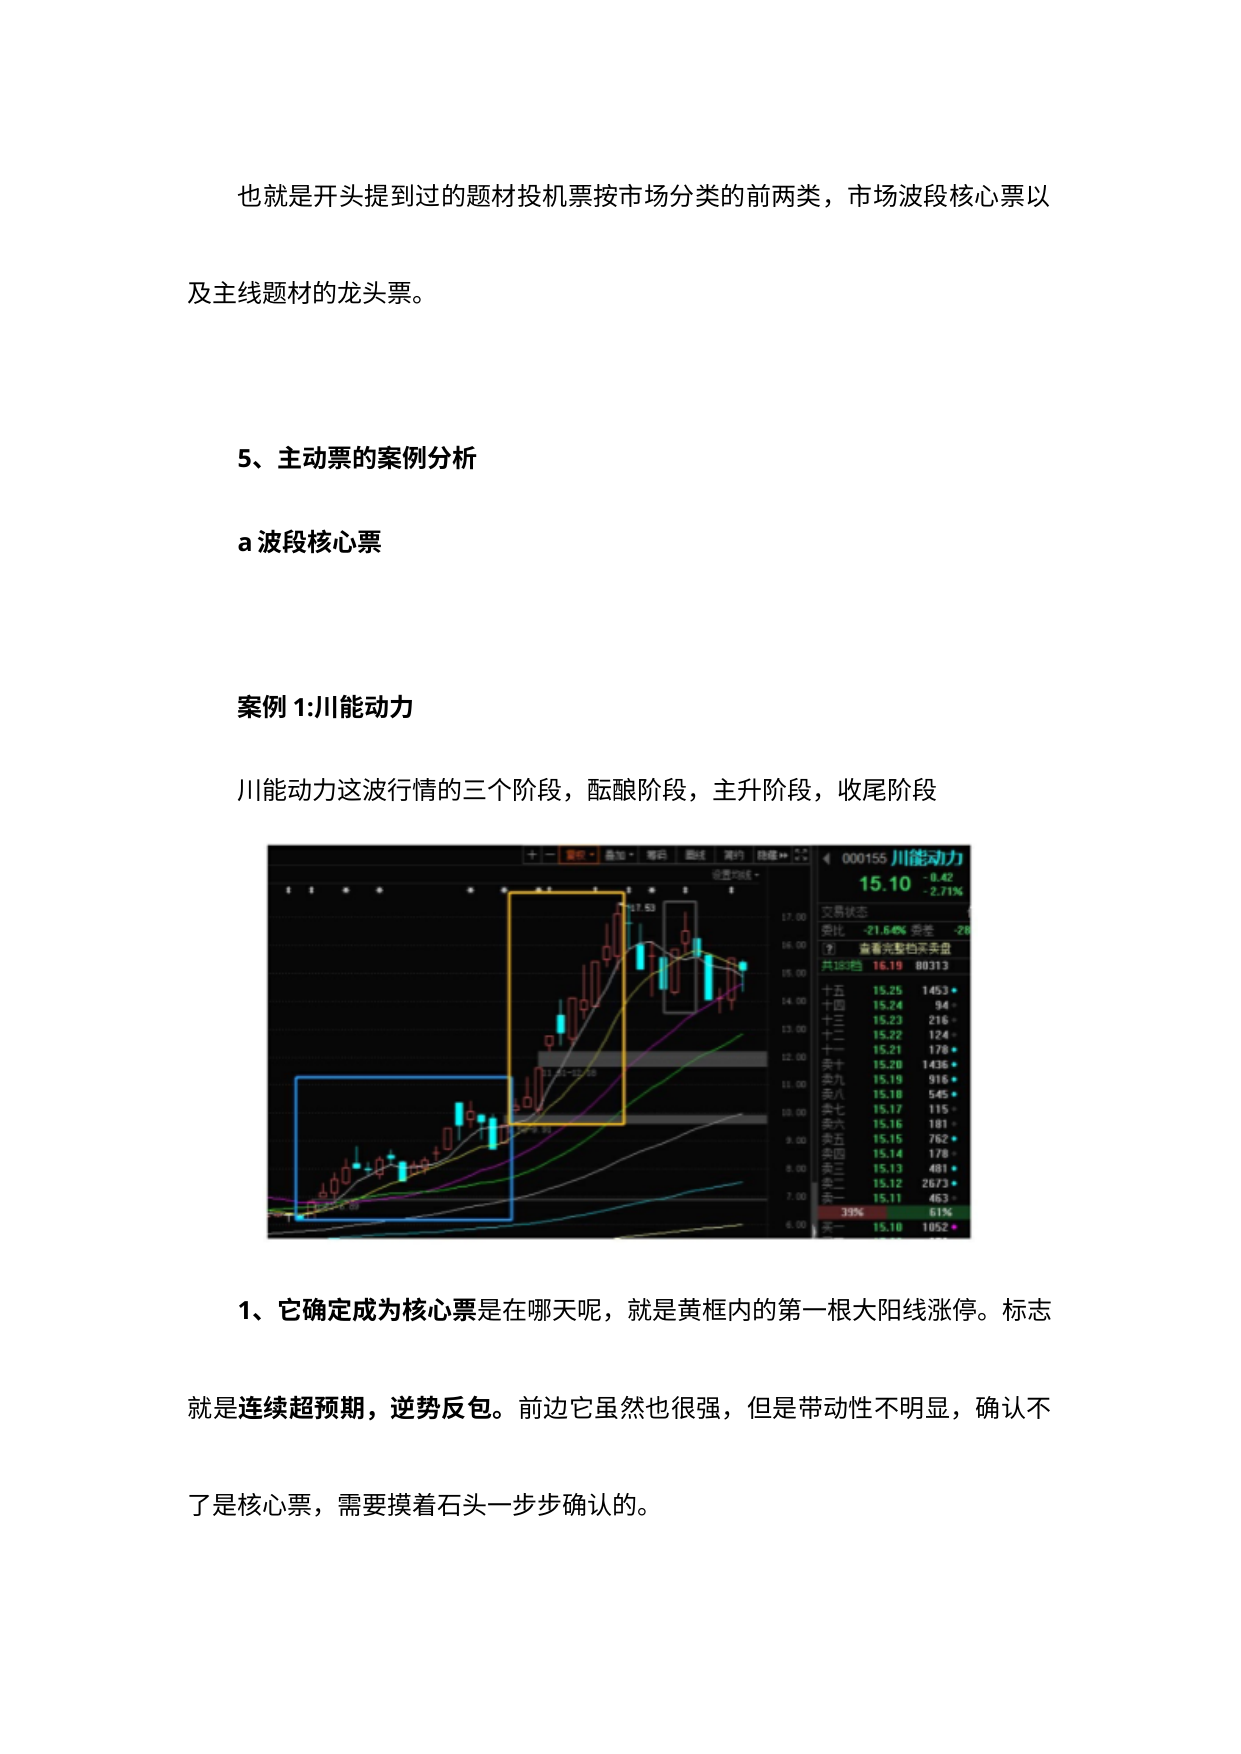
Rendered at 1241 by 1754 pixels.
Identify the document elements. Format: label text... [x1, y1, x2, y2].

text 川能动力这波行情的三个阶段，酝酿阶段，主升阶段，收尾阶段 [187, 756, 1053, 821]
text 案例1:川能动力 [187, 673, 1053, 738]
text 1、它确定成为核心票是在哪天呢，就是黄框内的第一根大阳线涨停。标志就是连续超预期，逆势反包。前边它虽然也很强，但是带动性不明显，确认不了是核心票，需要摸着石头一步步确认的。 [187, 1276, 1053, 1536]
text 5、主动票的案例分析 [187, 424, 1053, 489]
text 也就是开头提到过的题材投机票按市场分类的前两类，市场波段核心票以及主线题材的龙头票。 [187, 162, 1053, 324]
picture [262, 839, 978, 1249]
text a波段核心票 [187, 508, 1053, 573]
